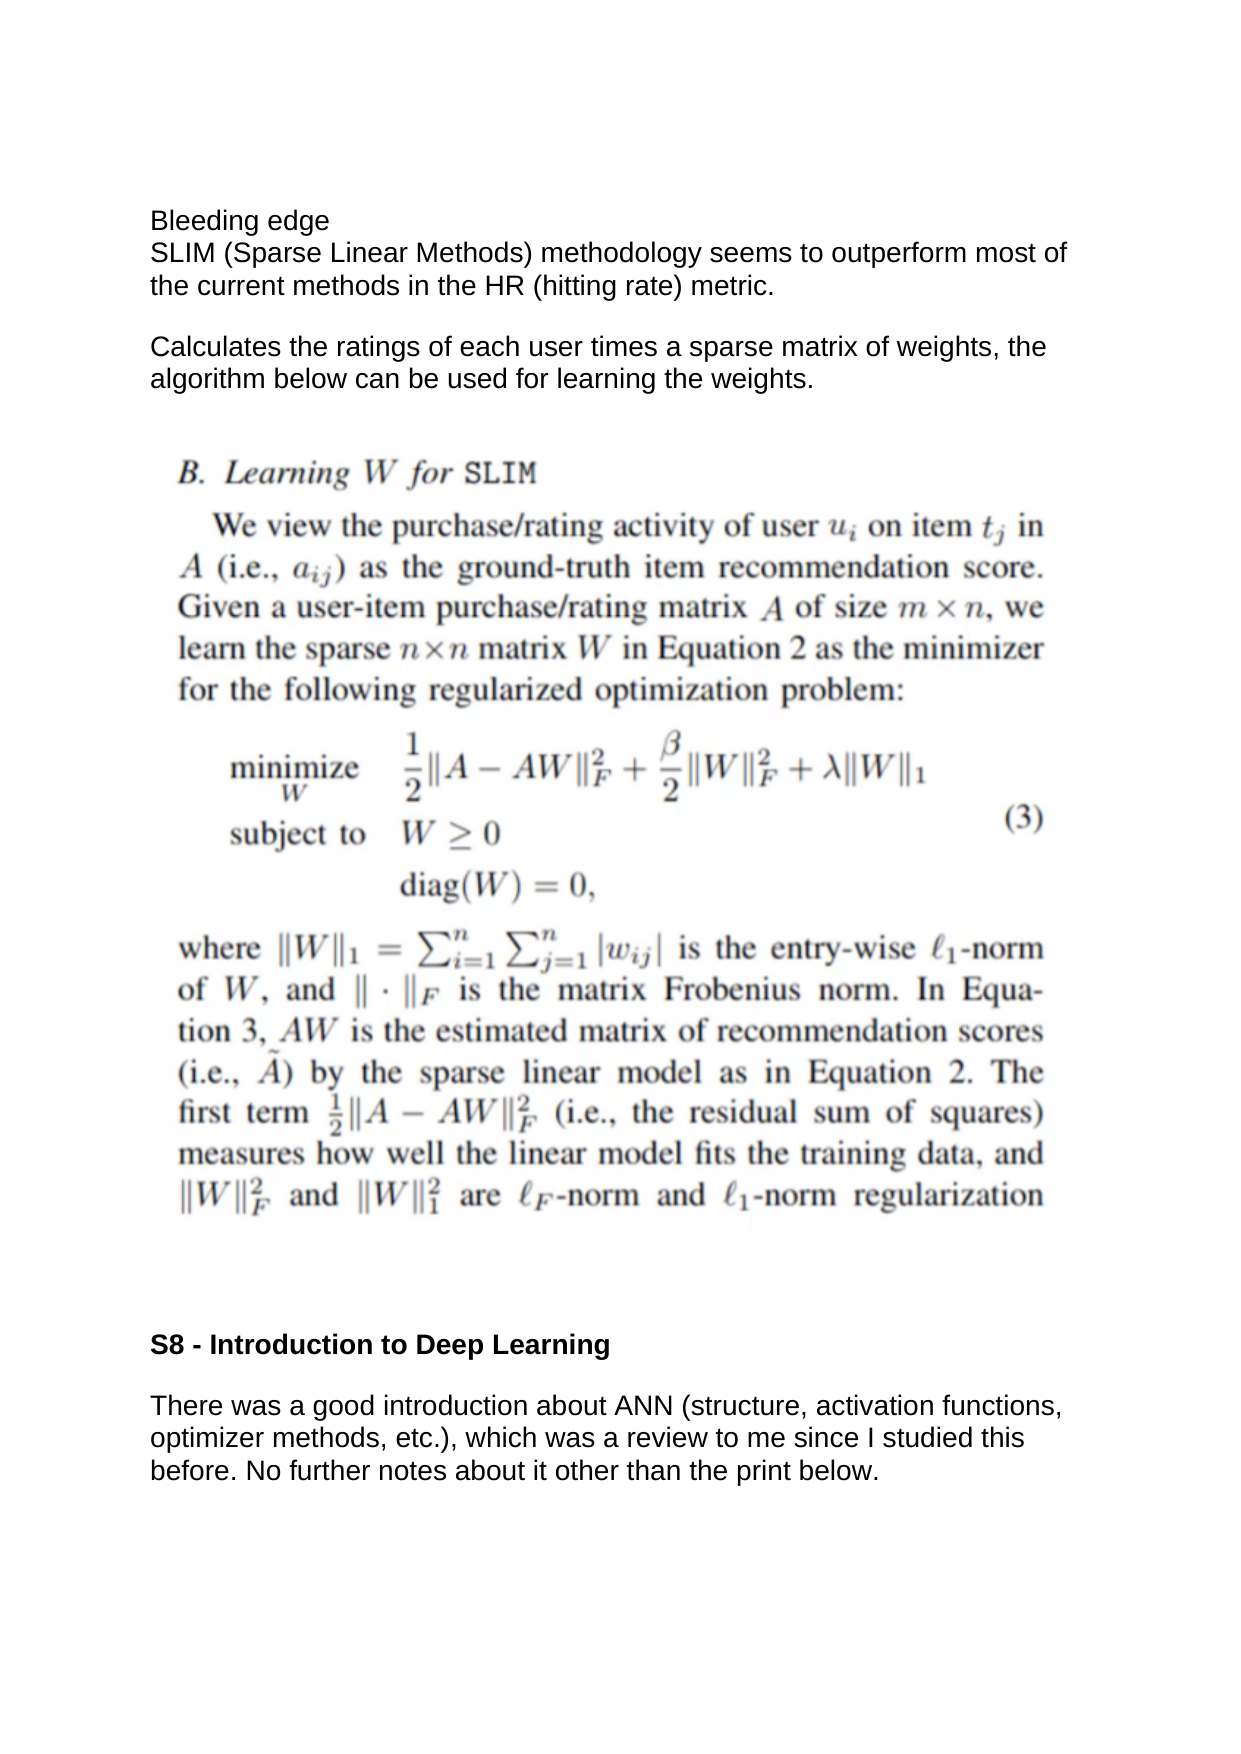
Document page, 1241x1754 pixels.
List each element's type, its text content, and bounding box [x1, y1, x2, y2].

text There was a good introduction about ANN (structure, activation functions, optimizer methods, etc.), which was a review to me since I studied this before. No further notes about it other than the print below. [150, 1389, 1090, 1486]
text S8 - Introduction to Deep Learning [150, 1328, 1090, 1360]
picture [150, 423, 1090, 1275]
text Calculates the ratings of each user times a sparse matrix of weights, the algorithm below can be used for learning the weights. [150, 330, 1090, 394]
text Bleeding edge [150, 204, 1090, 236]
text SLIM (Sparse Linear Methods) methodology seems to outperform most of the current methods in the HR (hitting rate) metric. [150, 236, 1090, 301]
